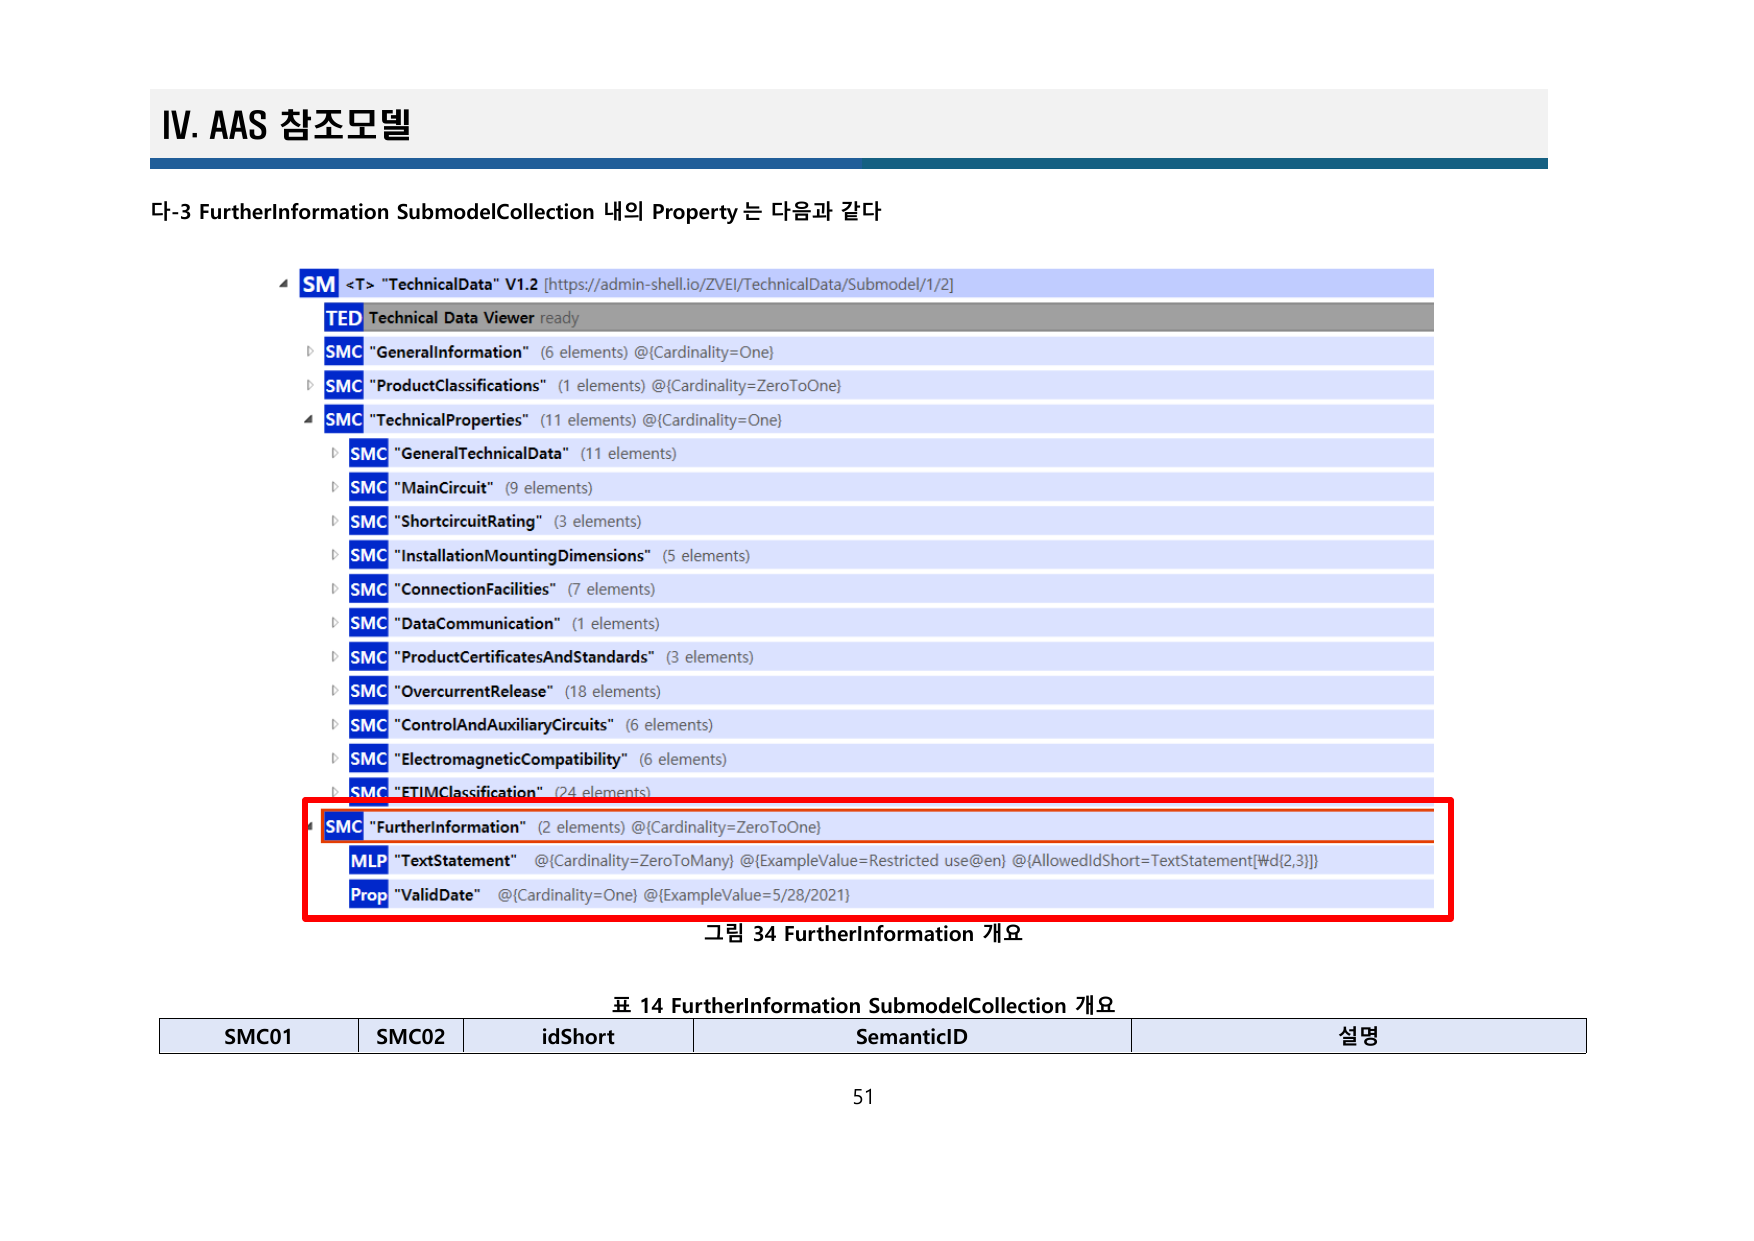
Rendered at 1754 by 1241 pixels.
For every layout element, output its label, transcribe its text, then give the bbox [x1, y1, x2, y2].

table_header SMC01 [160, 1019, 358, 1052]
table_header 설명 [1132, 1019, 1586, 1052]
picture [308, 803, 1434, 911]
text 다-3 FurtherInformation SubmodelCollection 내의 Property는 다음과 같다 [150, 197, 1577, 224]
table_header SemanticID [694, 1019, 1131, 1052]
table_header SMC02 [359, 1019, 463, 1052]
table_header idShort [464, 1019, 693, 1052]
picture [275, 268, 1434, 911]
